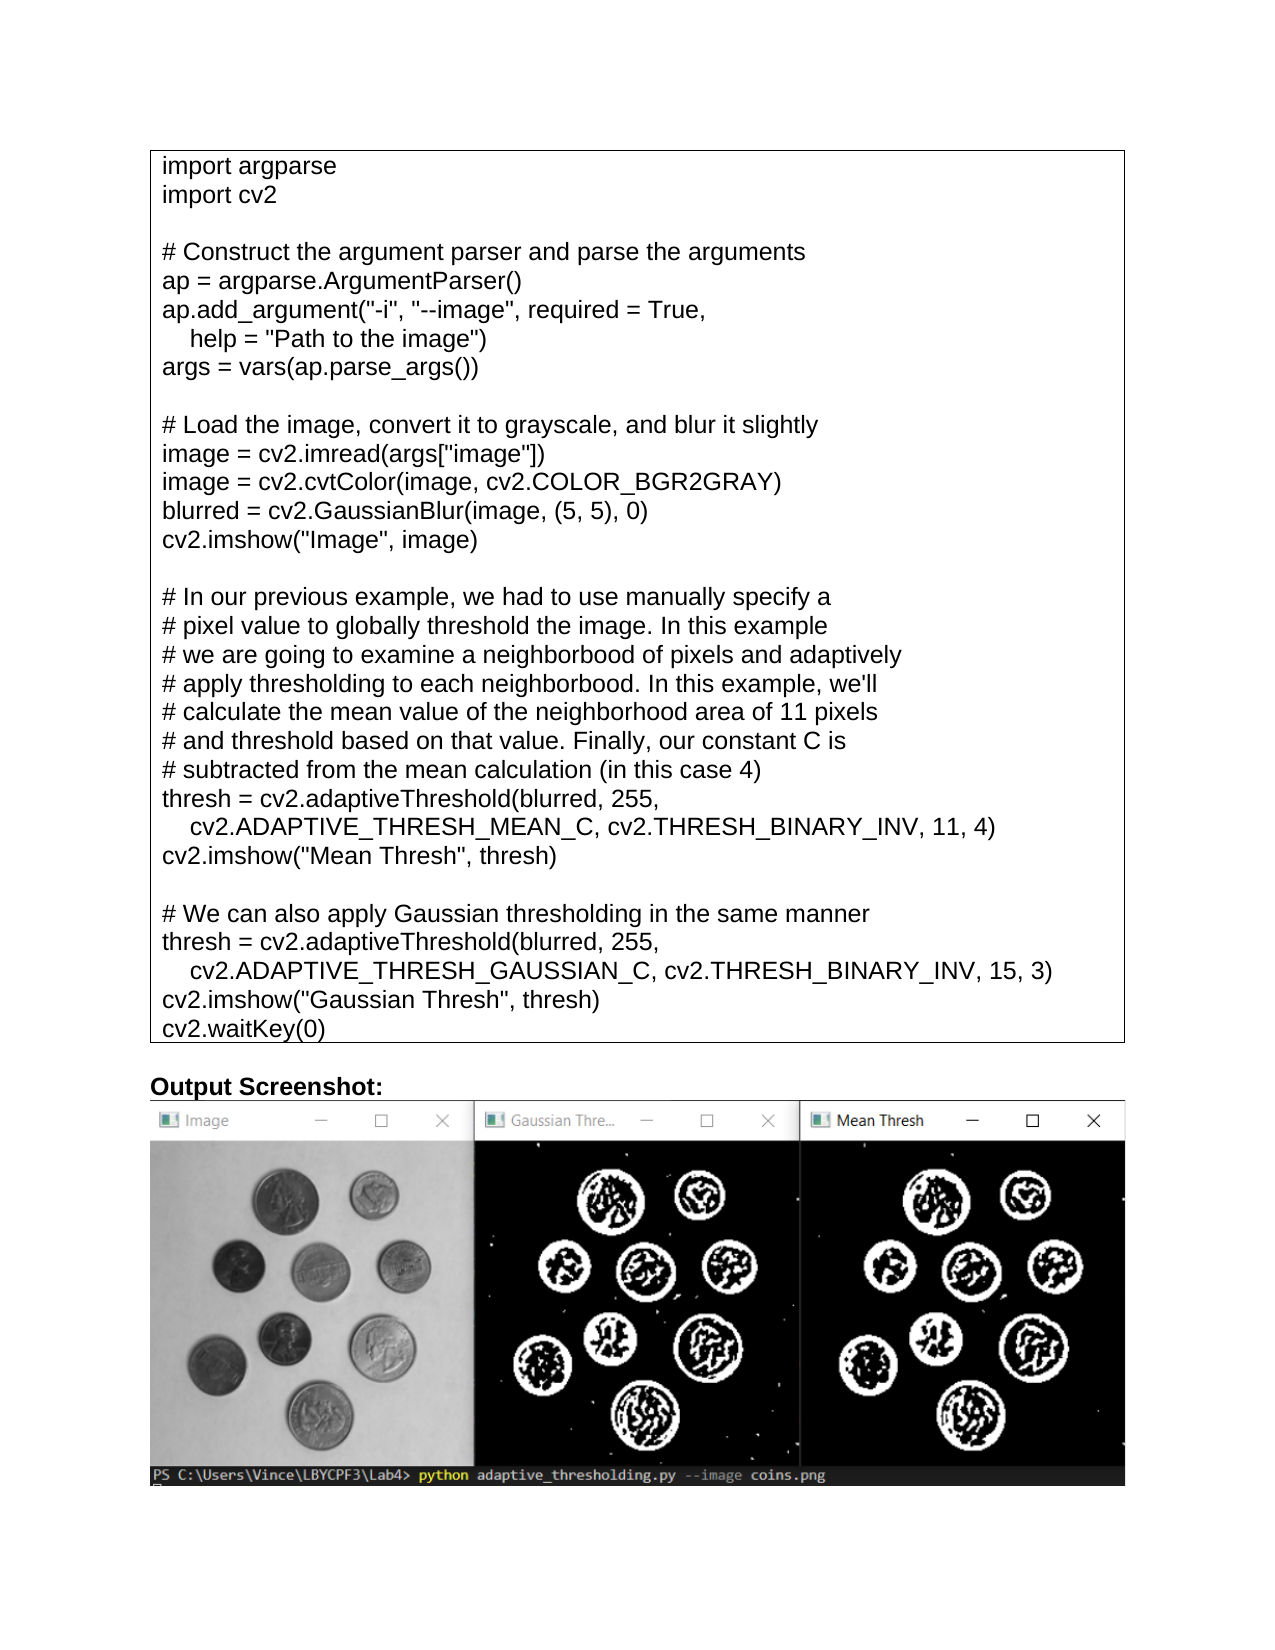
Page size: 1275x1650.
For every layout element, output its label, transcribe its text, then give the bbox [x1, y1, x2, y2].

text Output Screenshot: [150, 1072, 1125, 1100]
picture [150, 1100, 1125, 1486]
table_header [151, 151, 1124, 1042]
